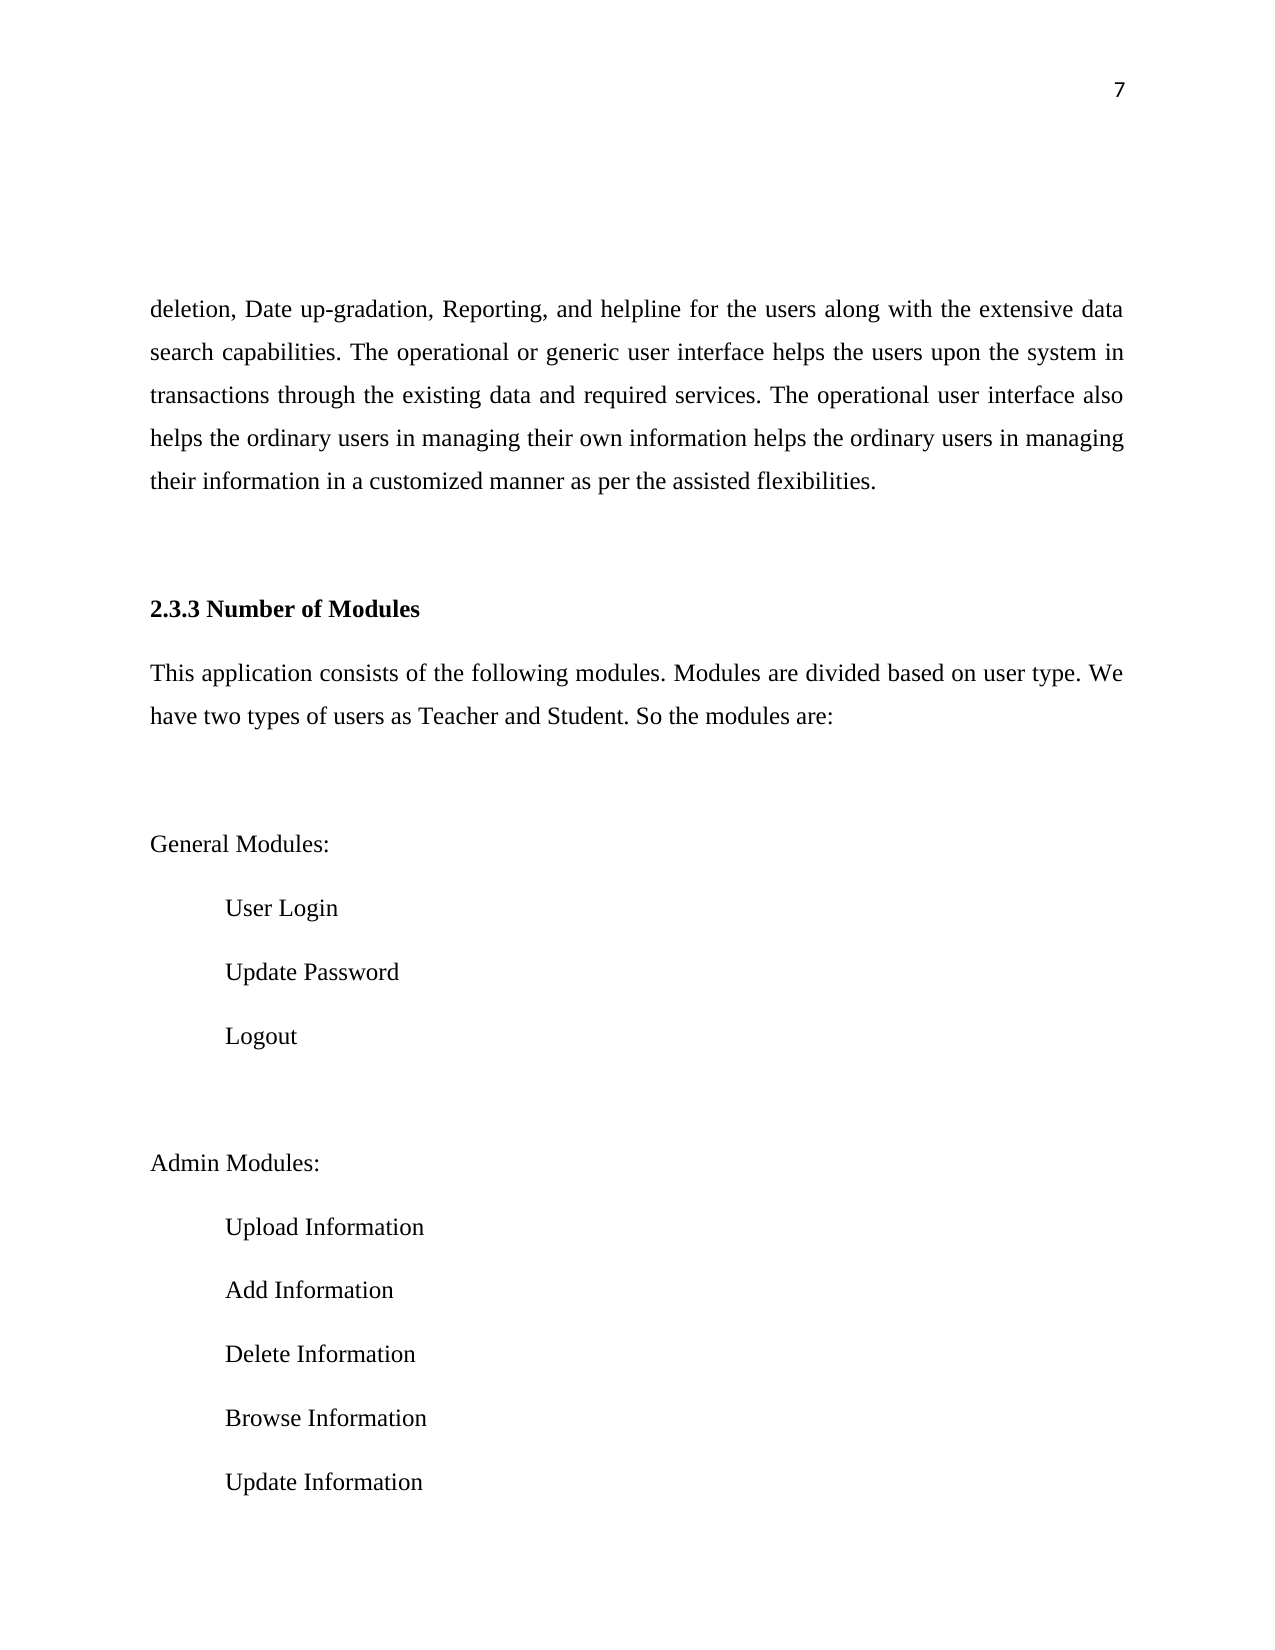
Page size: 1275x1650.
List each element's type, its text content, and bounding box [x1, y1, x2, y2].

text 2.3.3 Number of Modules [150, 594, 1125, 623]
text  Logout [150, 1021, 1125, 1050]
text  Add Information [150, 1276, 1125, 1304]
text  Update Information [150, 1467, 1125, 1496]
text  User Login [150, 893, 1125, 922]
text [150, 294, 1125, 495]
text  Upload Information [150, 1212, 1125, 1240]
text This application consists of the following modules. Modules are divided based on user type. We have two types of users as Teacher and Student. So the modules are: [150, 658, 1125, 730]
text  Delete Information [150, 1339, 1125, 1368]
text  Browse Information [150, 1403, 1125, 1432]
text General Modules: [150, 829, 1125, 858]
text Admin Modules: [150, 1148, 1125, 1176]
text  Update Password [150, 957, 1125, 986]
